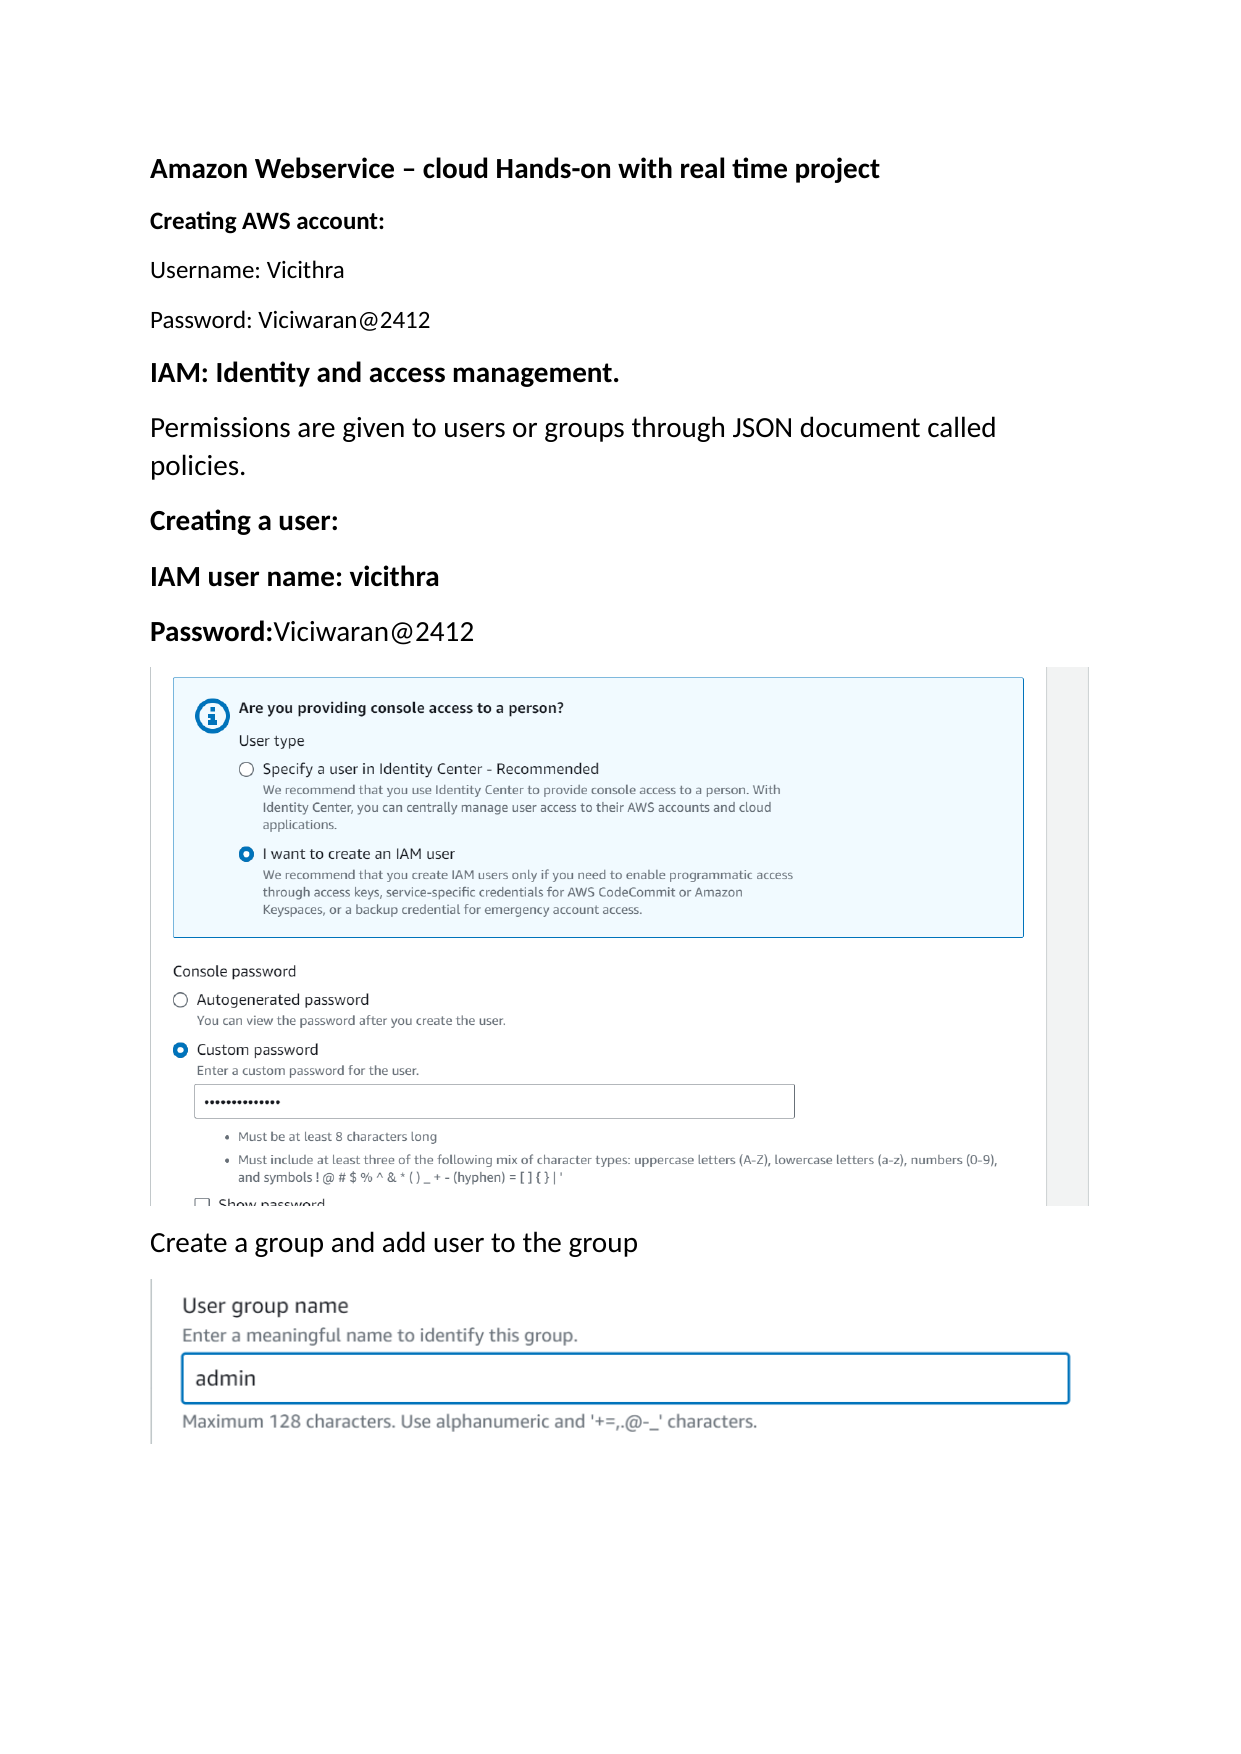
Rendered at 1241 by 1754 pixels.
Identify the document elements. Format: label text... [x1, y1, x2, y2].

text Password:Viciwaran@2412 [150, 613, 1090, 648]
text Password: Viciwaran@2412 [150, 304, 1090, 335]
text Creating a user: [150, 502, 1090, 538]
text Username: Vicithra [150, 255, 1090, 285]
text IAM: Identity and access management. [150, 354, 1090, 389]
text IAM user name: vicithra [150, 558, 1090, 593]
text Create a group and add user to the group [150, 1224, 1090, 1260]
text Creating AWS account: [150, 205, 1090, 236]
text Permissions are given to users or groups through JSON document called policies. [150, 409, 1090, 483]
picture [150, 1279, 1091, 1444]
picture [150, 667, 1091, 1206]
text Amazon Webservice – cloud Hands-on with real time project [150, 150, 1090, 186]
